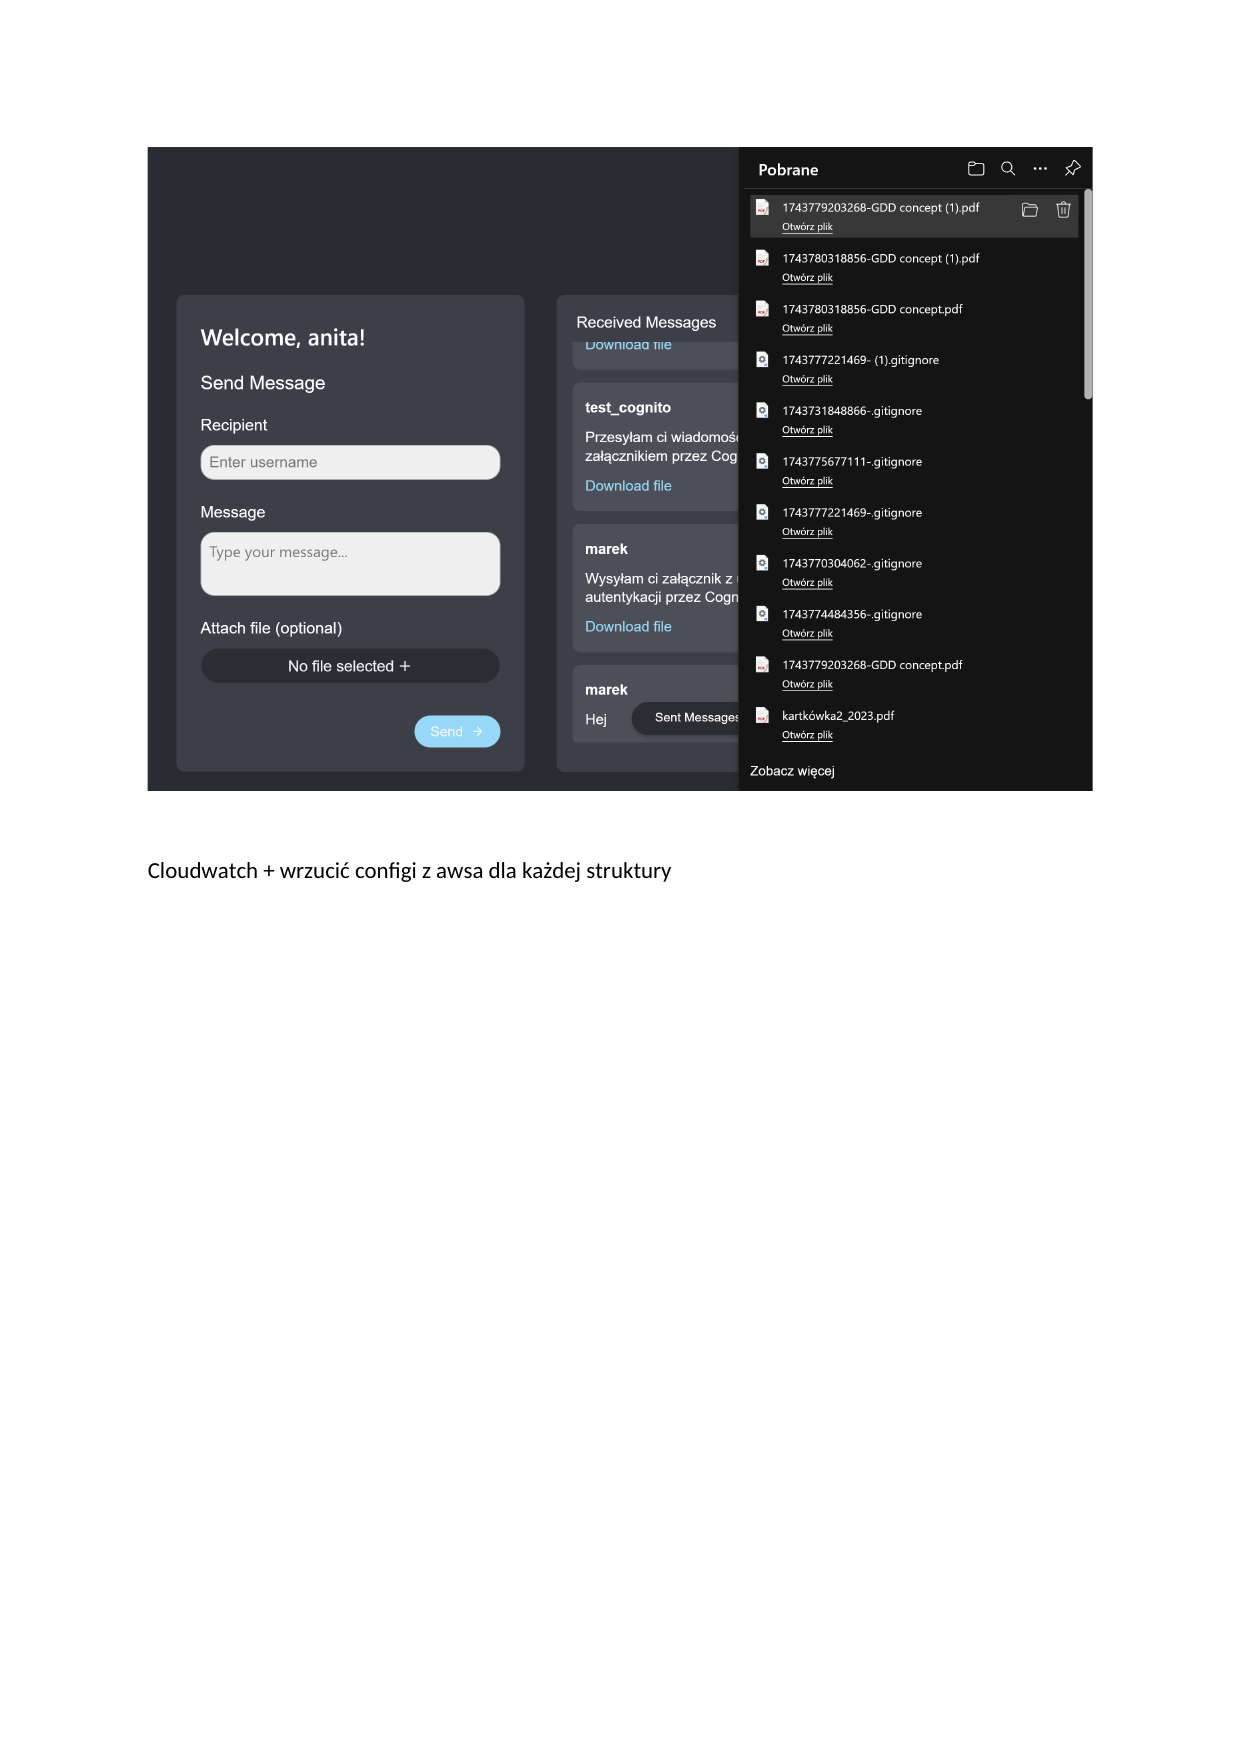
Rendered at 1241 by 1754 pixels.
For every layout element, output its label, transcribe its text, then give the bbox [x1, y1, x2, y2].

picture [147, 147, 1093, 791]
text Cloudwatch + wrzucić configi z awsa dla każdej struktury [148, 857, 1093, 884]
